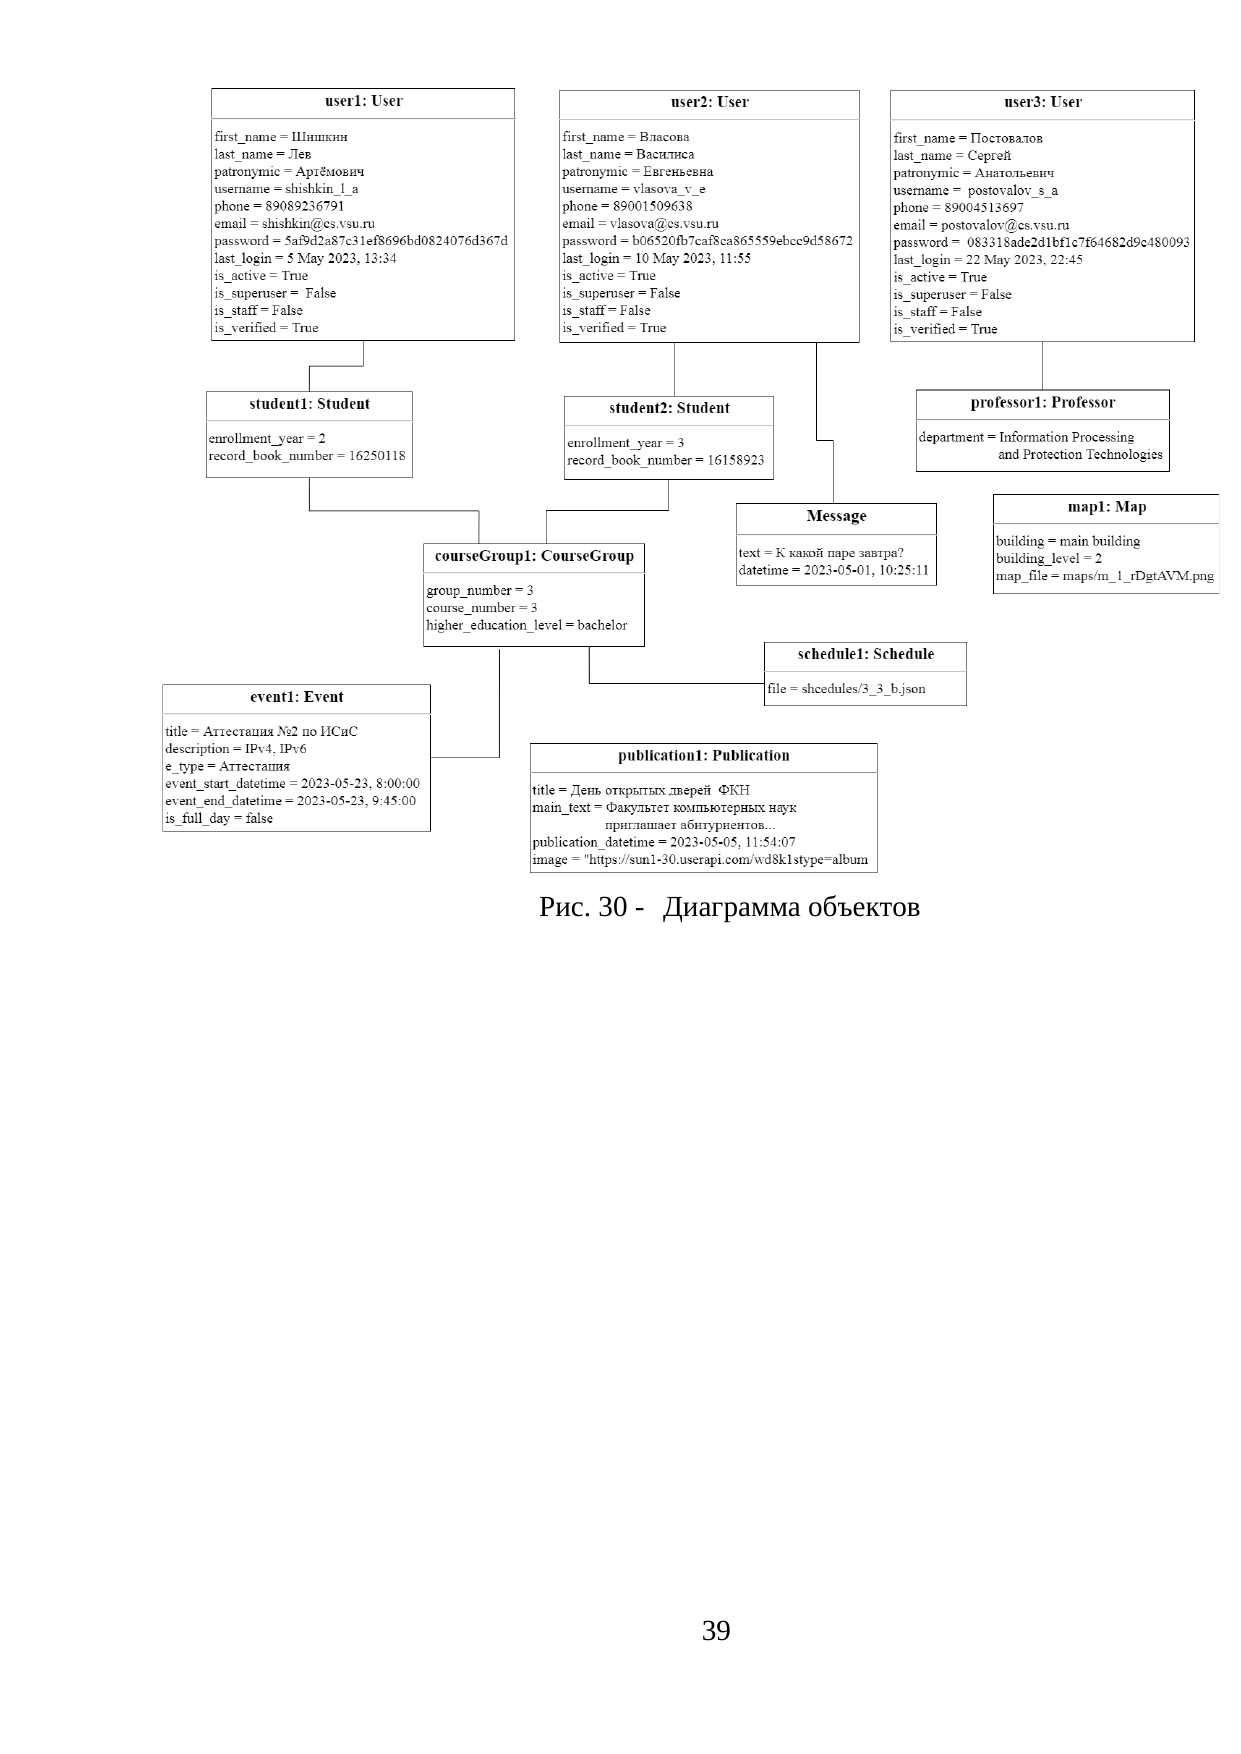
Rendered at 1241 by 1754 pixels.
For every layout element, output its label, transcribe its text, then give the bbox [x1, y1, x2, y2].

list Диаграмма объектов [177, 889, 1181, 973]
picture [162, 88, 1220, 873]
